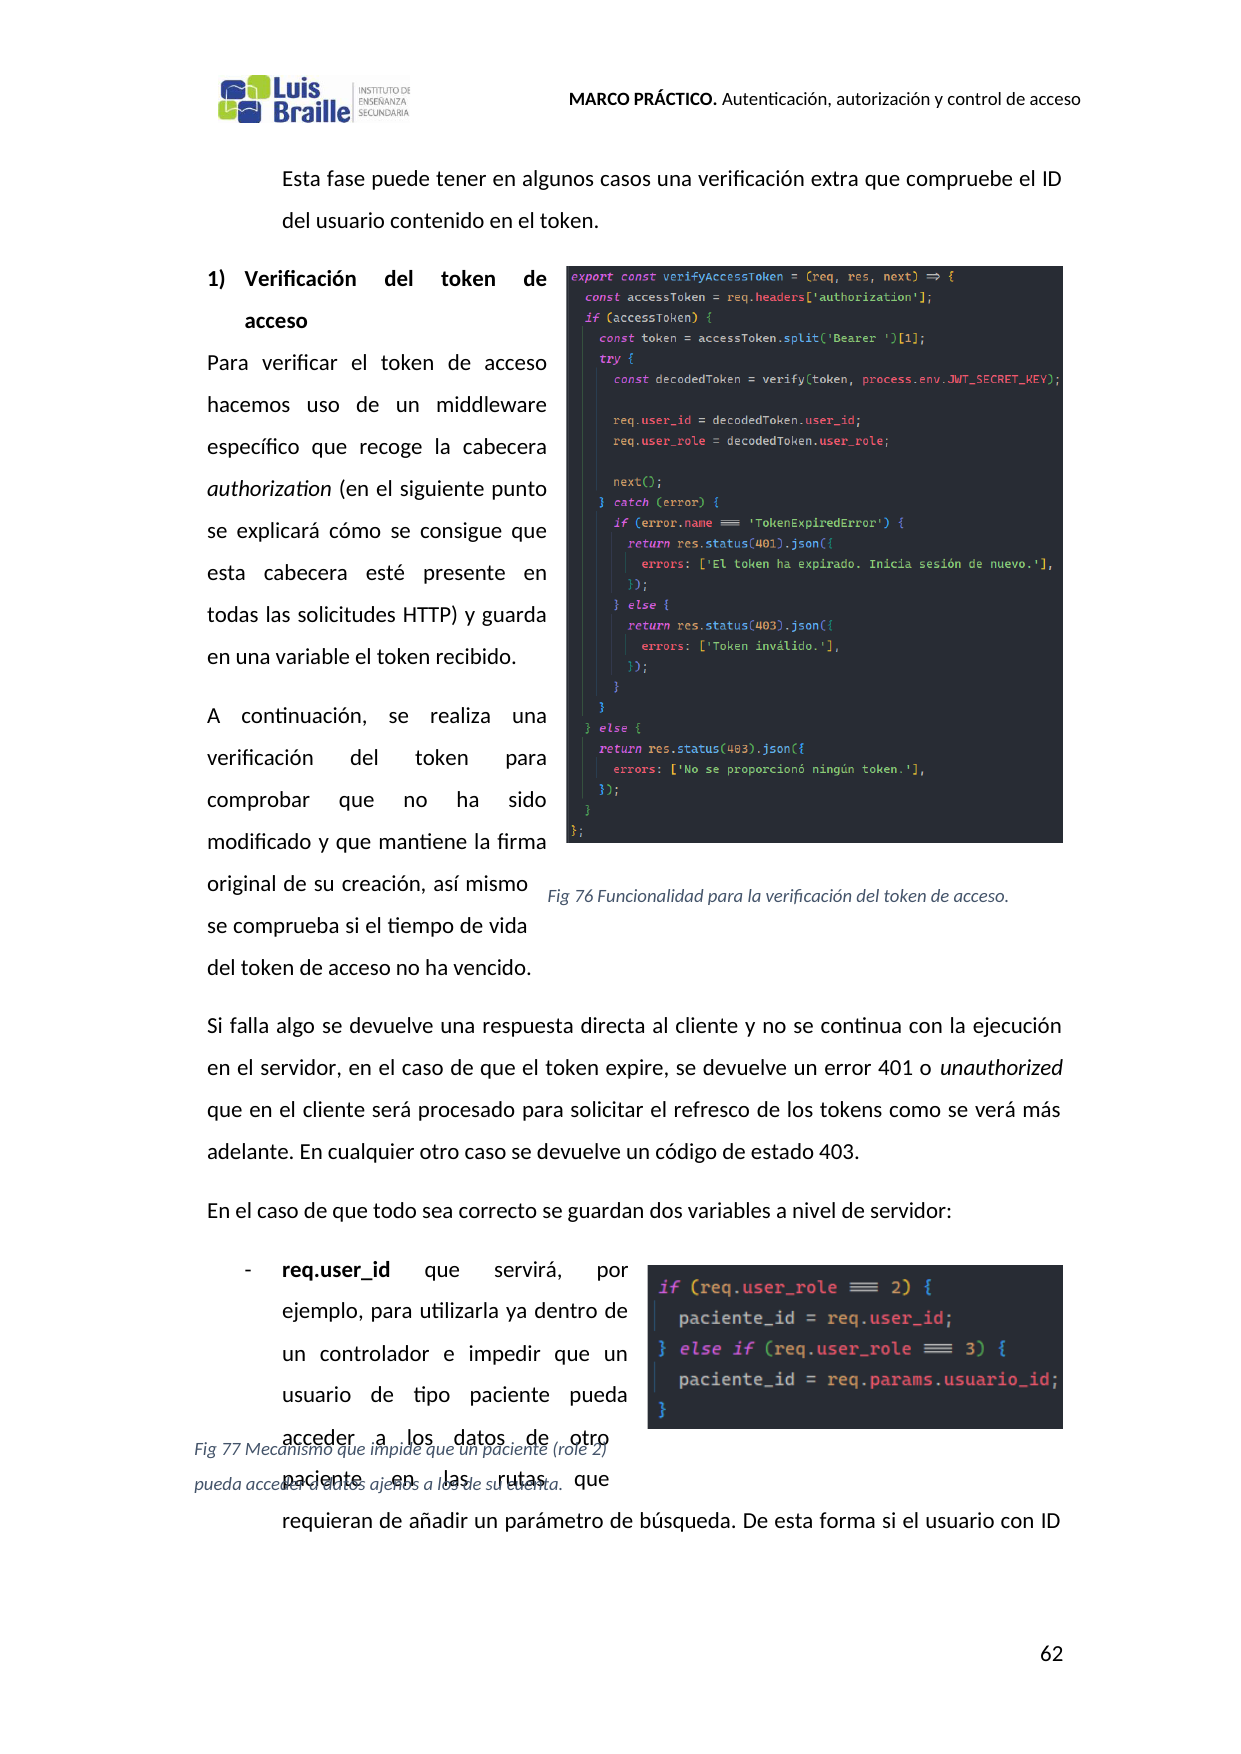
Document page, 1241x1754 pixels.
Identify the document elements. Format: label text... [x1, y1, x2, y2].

picture [566, 266, 1063, 843]
text A continuación, se realiza una verificación del token para comprobar que no ha sido modificado y que mantiene la firma original de su creación, así mismo se comprueba si el tiempo de vida del token de acceso no ha vencido. [207, 701, 1063, 981]
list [244, 1255, 1063, 1534]
picture [647, 1265, 1063, 1429]
text En el caso de que todo sea correcto se guardan dos variables a nivel de servidor: [207, 1196, 1063, 1224]
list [244, 164, 1063, 234]
text Si falla algo se devuelve una respuesta directa al cliente y no se continua con la ejecución en el servidor, en el caso de que el token expire, se devuelve un error 401 o unauthorized que en el cliente será procesado para solicitar el refresco de los tokens como se verá más adelante. En cualquier otro caso se devuelve un código de estado 403. [207, 1011, 1063, 1165]
text Para verificar el token de acceso hacemos uso de un middleware específico que recoge la cabecera authorization (en el siguiente punto se explicará cómo se consigue que esta cabecera esté presente en todas las solicitudes HTTP) y guarda en una variable el token recibido. [207, 348, 566, 670]
list Verificación del token de acceso [207, 264, 1063, 334]
